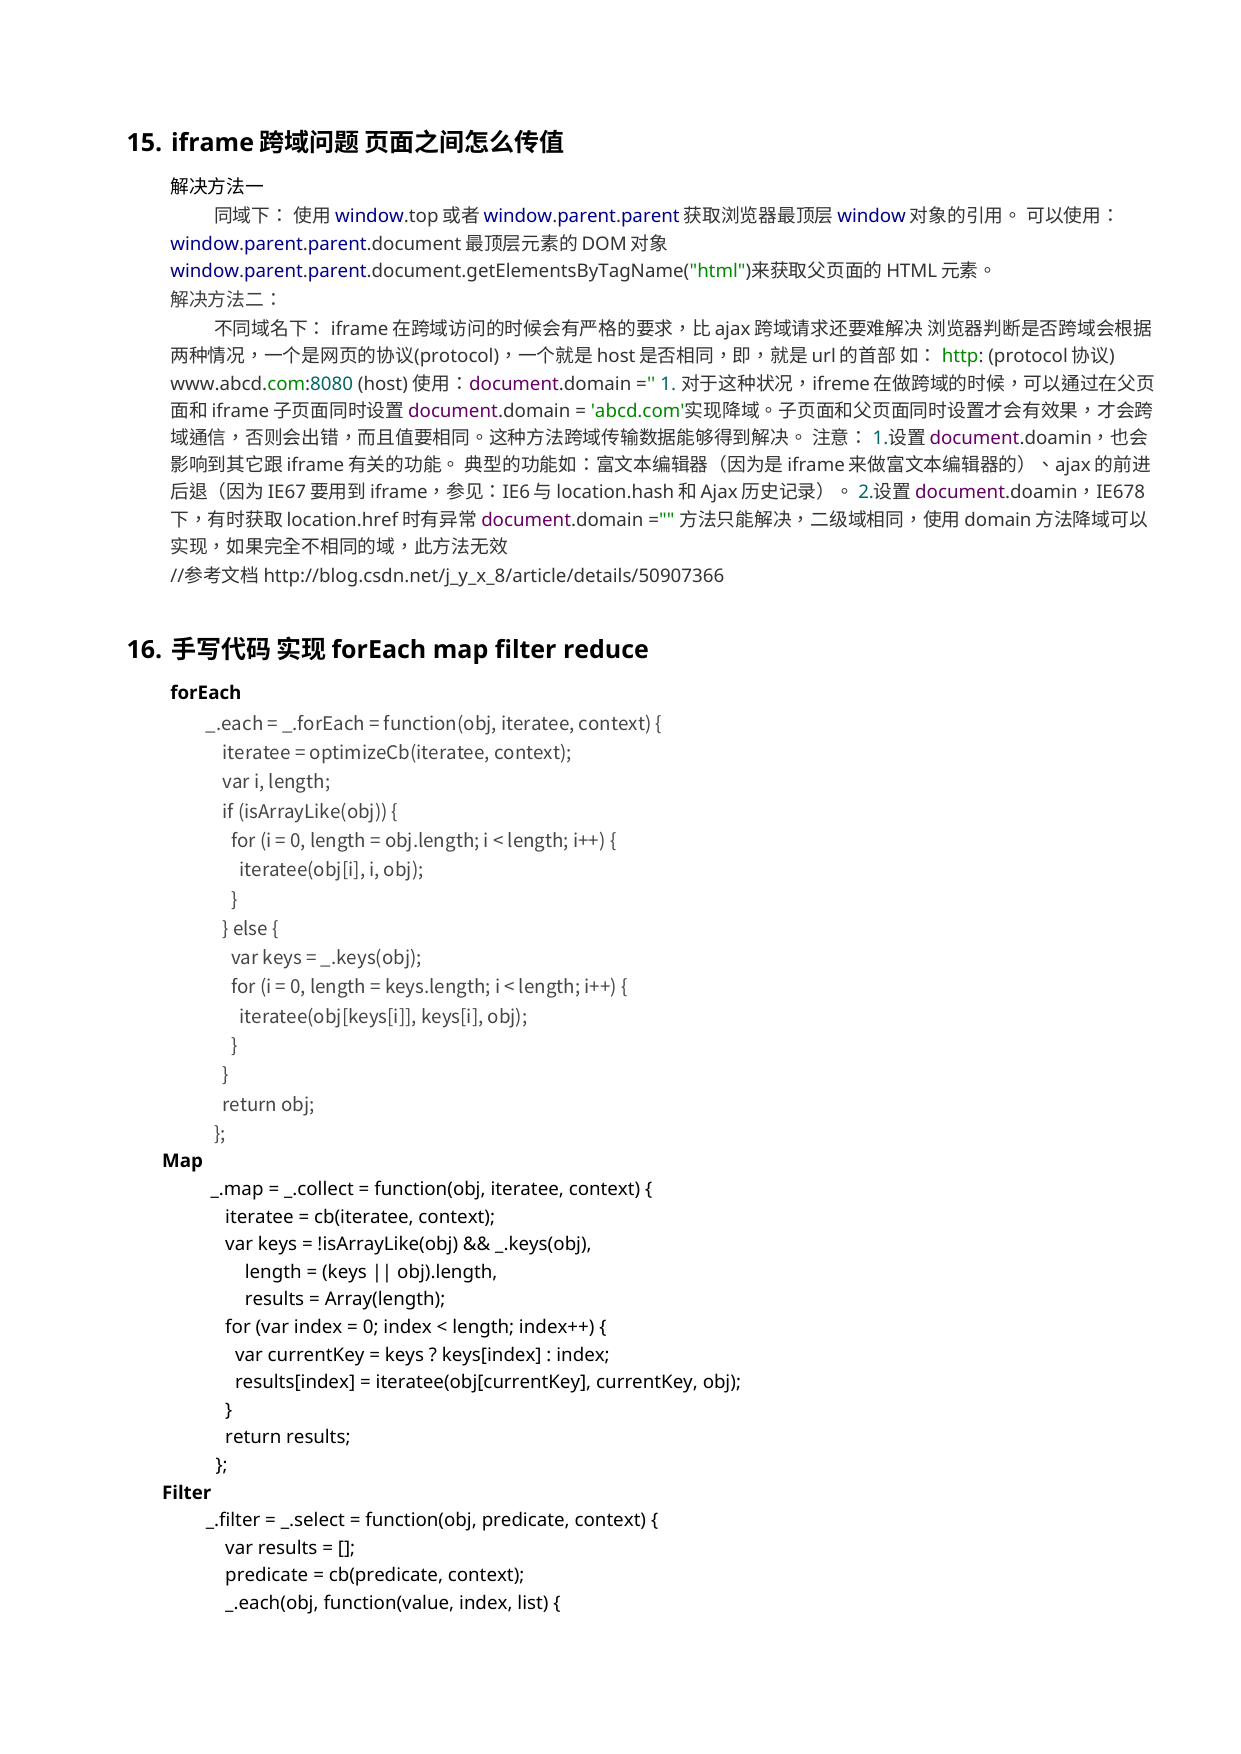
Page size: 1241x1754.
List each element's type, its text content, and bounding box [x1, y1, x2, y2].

list 解决方法一 [118, 172, 1166, 201]
text }; [153, 1118, 1158, 1148]
text } [153, 1031, 1158, 1060]
subtitle 手写代码 实现forEach map filter reduce [118, 625, 1122, 669]
text var currentKey = keys ? keys[index] : index; [153, 1341, 1158, 1368]
text results[index] = iteratee(obj[currentKey], currentKey, obj); [153, 1368, 1158, 1396]
text Filter [110, 1479, 1158, 1507]
text iteratee = optimizeCb(iteratee, context); [153, 738, 1158, 767]
subtitle iframe跨域问题 页面之间怎么传值 [118, 118, 1166, 162]
text _.each(obj, function(value, index, list) { [153, 1589, 1158, 1617]
text } [153, 1060, 1158, 1089]
text for (var index = 0; index < length; index++) { [153, 1313, 1158, 1341]
list forEach [118, 679, 1122, 707]
text var keys = _.keys(obj); [153, 943, 1158, 972]
list 同域下： 使用 window.top或者window.parent.parent获取浏览器最顶层window对象的引用。 可以使用：window.parent.parent.document最顶层元素的DOM对象 window.parent.parent.document.getElementsByTagName("html")来获取父页面的HTML元素。 [162, 201, 1166, 285]
text if (isArrayLike(obj)) { [153, 796, 1158, 826]
text predicate = cb(predicate, context); [153, 1562, 1158, 1589]
text for (i = 0, length = obj.length; i < length; i++) { [153, 826, 1158, 855]
text iteratee(obj[keys[i]], keys[i], obj); [153, 1001, 1158, 1031]
text length = (keys || obj).length, [153, 1258, 1158, 1286]
text var i, length; [153, 767, 1158, 796]
text for (i = 0, length = keys.length; i < length; i++) { [153, 972, 1158, 1001]
text return results; [153, 1424, 1158, 1451]
text iteratee = cb(iteratee, context); [153, 1203, 1158, 1231]
list //参考文档 http://blog.csdn.net/j_y_x_8/article/details/50907366 [118, 561, 1166, 590]
text } else { [153, 913, 1158, 943]
text Map [110, 1148, 1158, 1175]
text return obj; [153, 1089, 1158, 1118]
text _.filter = _.select = function(obj, predicate, context) { [153, 1507, 1158, 1534]
list 不同域名下： iframe在跨域访问的时候会有严格的要求，比ajax跨域请求还要难解决 浏览器判断是否跨域会根据两种情况，一个是网页的协议(protocol)，一个就是host是否相同，即，就是url的首部 如： http: (protocol协议) www.abcd.com:8080 (host) 使用：document.domain ='' 1. 对于这种状况，ifreme在做跨域的时候，可以通过在父页面和iframe子页面同时设置document.domain = 'abcd.com'实现降域。子页面和父页面同时设置才会有效果，才会跨域通信，否则会出错，而且值要相同。这种方法跨域传输数据能够得到解决。 注意： 1.设置document.doamin，也会影响到其它跟iframe有关的功能。 典型的功能如：富文本编辑器（因为是iframe来做富文本编辑器的）、ajax的前进后退（因为IE67要用到iframe，参见：IE6与location.hash和Ajax历史记录）。 2.设置document.doamin，IE678下，有时获取location.href时有异常 document.domain ="" 方法只能解决，二级域相同，使用domain方法降域可以实现，如果完全不相同的域，此方法无效 [162, 314, 1166, 561]
text var results = []; [153, 1534, 1158, 1562]
text _.map = _.collect = function(obj, iteratee, context) { [153, 1175, 1158, 1203]
text } [153, 884, 1158, 913]
list 解决方法二： [118, 285, 1166, 314]
text iteratee(obj[i], i, obj); [153, 855, 1158, 884]
text var keys = !isArrayLike(obj) && _.keys(obj), [153, 1231, 1158, 1258]
text _.each = _.forEach = function(obj, iteratee, context) { [153, 625, 1158, 738]
text }; [153, 1451, 1158, 1479]
text results = Array(length); [153, 1286, 1158, 1313]
text } [153, 1396, 1158, 1424]
